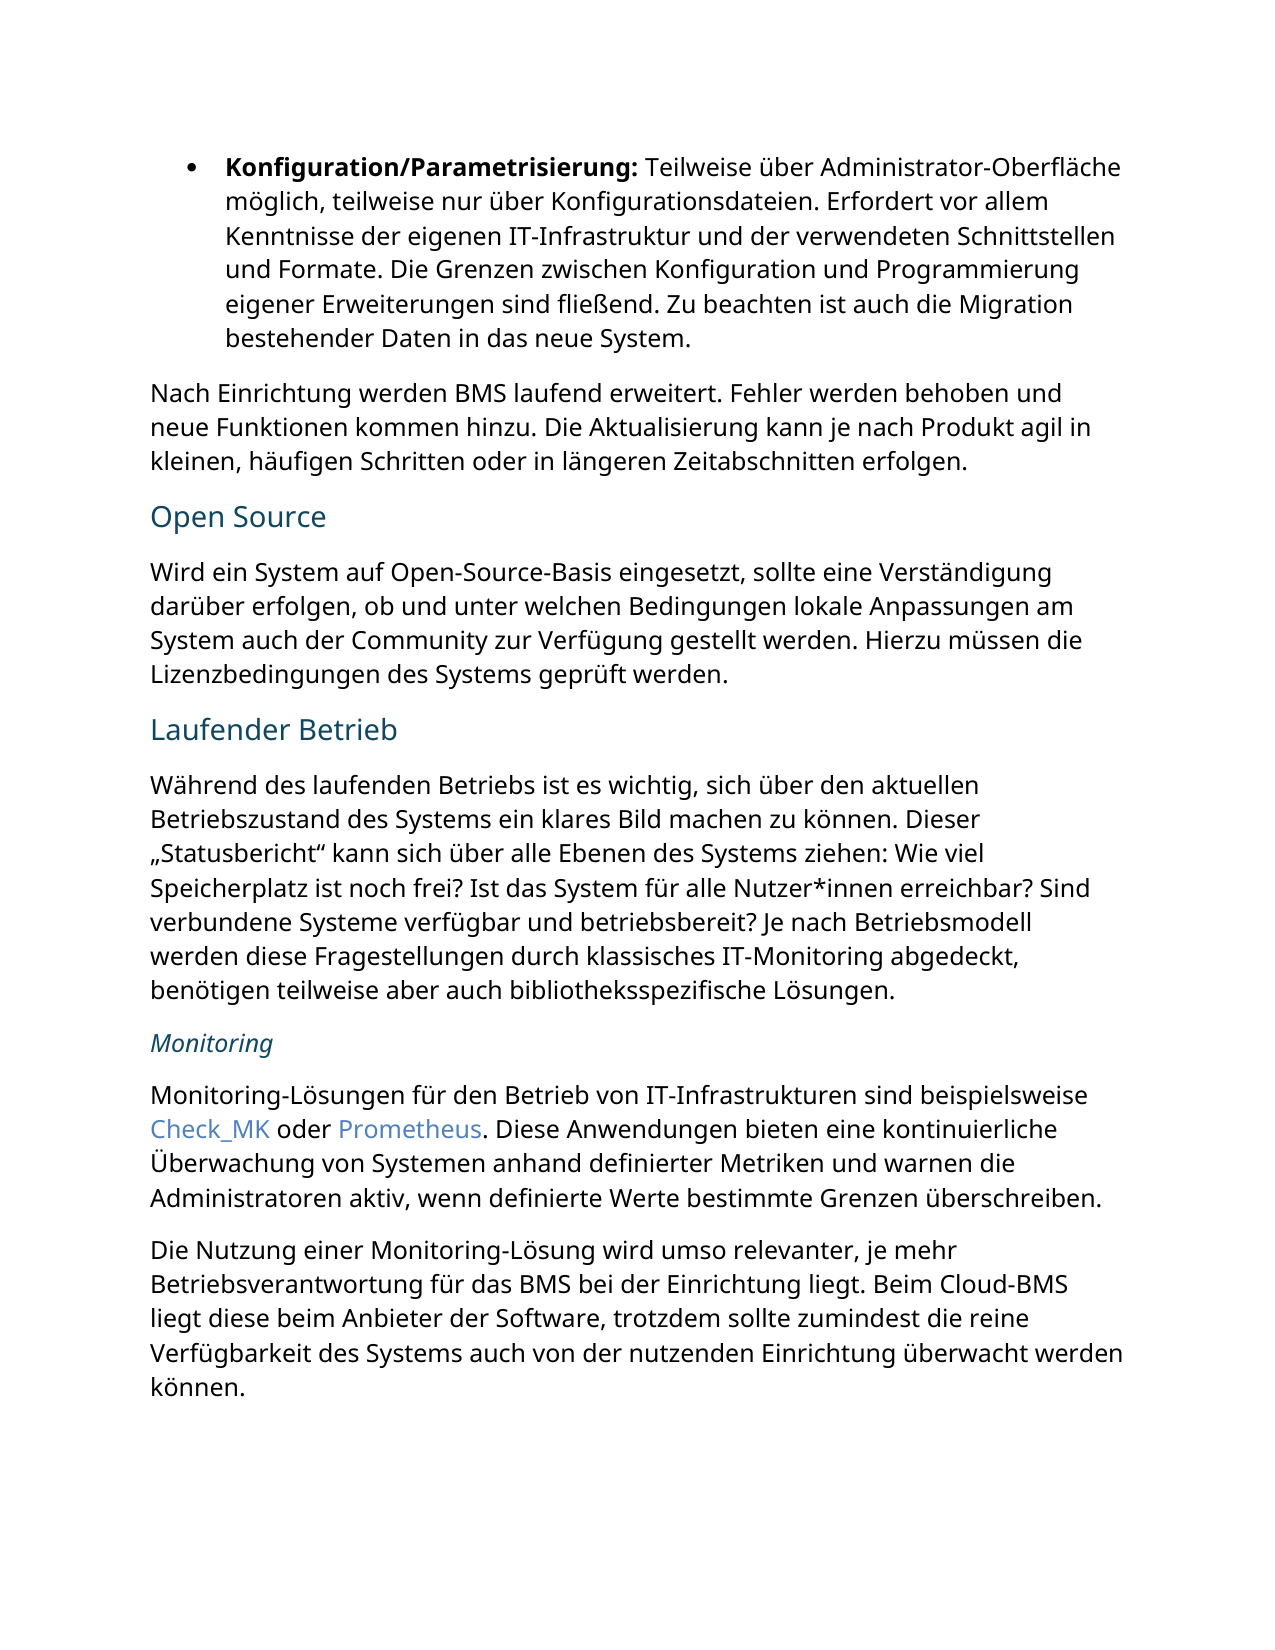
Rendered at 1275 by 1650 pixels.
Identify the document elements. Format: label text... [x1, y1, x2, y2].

text Wird ein System auf Open-Source-Basis eingesetzt, sollte eine Verständigung darüber erfolgen, ob und unter welchen Bedingungen lokale Anpassungen am System auch der Community zur Verfügung gestellt werden. Hierzu müssen die Lizenzbedingungen des Systems geprüft werden. [150, 554, 1125, 691]
subtitle Laufender Betrieb [150, 709, 1125, 749]
text Monitoring-Lösungen für den Betrieb von IT-Infrastrukturen sind beispielsweise Check_MK oder Prometheus. Diese Anwendungen bieten eine kontinuierliche Überwachung von Systemen anhand definierter Metriken und warnen die Administratoren aktiv, wenn definierte Werte bestimmte Grenzen überschreiben. [150, 1078, 1125, 1214]
text Die Nutzung einer Monitoring-Lösung wird umso relevanter, je mehr Betriebsverantwortung für das BMS bei der Einrichtung liegt. Beim Cloud-BMS liegt diese beim Anbieter der Software, trotzdem sollte zumindest die reine Verfügbarkeit des Systems auch von der nutzenden Einrichtung überwacht werden können. [150, 1233, 1125, 1403]
text Während des laufenden Betriebs ist es wichtig, sich über den aktuellen Betriebszustand des Systems ein klares Bild machen zu können. Dieser „Statusbericht“ kann sich über alle Ebenen des Systems ziehen: Wie viel Speicherplatz ist noch frei? Ist das System für alle Nutzer*innen erreichbar? Sind verbundene Systeme verfügbar und betriebsbereit? Je nach Betriebsmodell werden diese Fragestellungen durch klassisches IT-Monitoring abgedeckt, benötigen teilweise aber auch bibliotheksspezifische Lösungen. [150, 768, 1125, 1006]
subtitle Open Source [150, 496, 1125, 536]
text Nach Einrichtung werden BMS laufend erweitert. Fehler werden behoben und neue Funktionen kommen hinzu. Die Aktualisierung kann je nach Produkt agil in kleinen, häufigen Schritten oder in längeren Zeitabschnitten erfolgen. [150, 375, 1125, 477]
list Konfiguration/Parametrisierung: Teilweise über Administrator-Oberfläche möglich, teilweise nur über Konfigurationsdateien. Erfordert vor allem Kenntnisse der eigenen IT-Infrastruktur und der verwendeten Schnittstellen und Formate. Die Grenzen zwischen Konfiguration und Programmierung eigener Erweiterungen sind fließend. Zu beachten ist auch die Migration bestehender Daten in das neue System. [187, 150, 1125, 354]
subtitle Monitoring [150, 1025, 1125, 1059]
